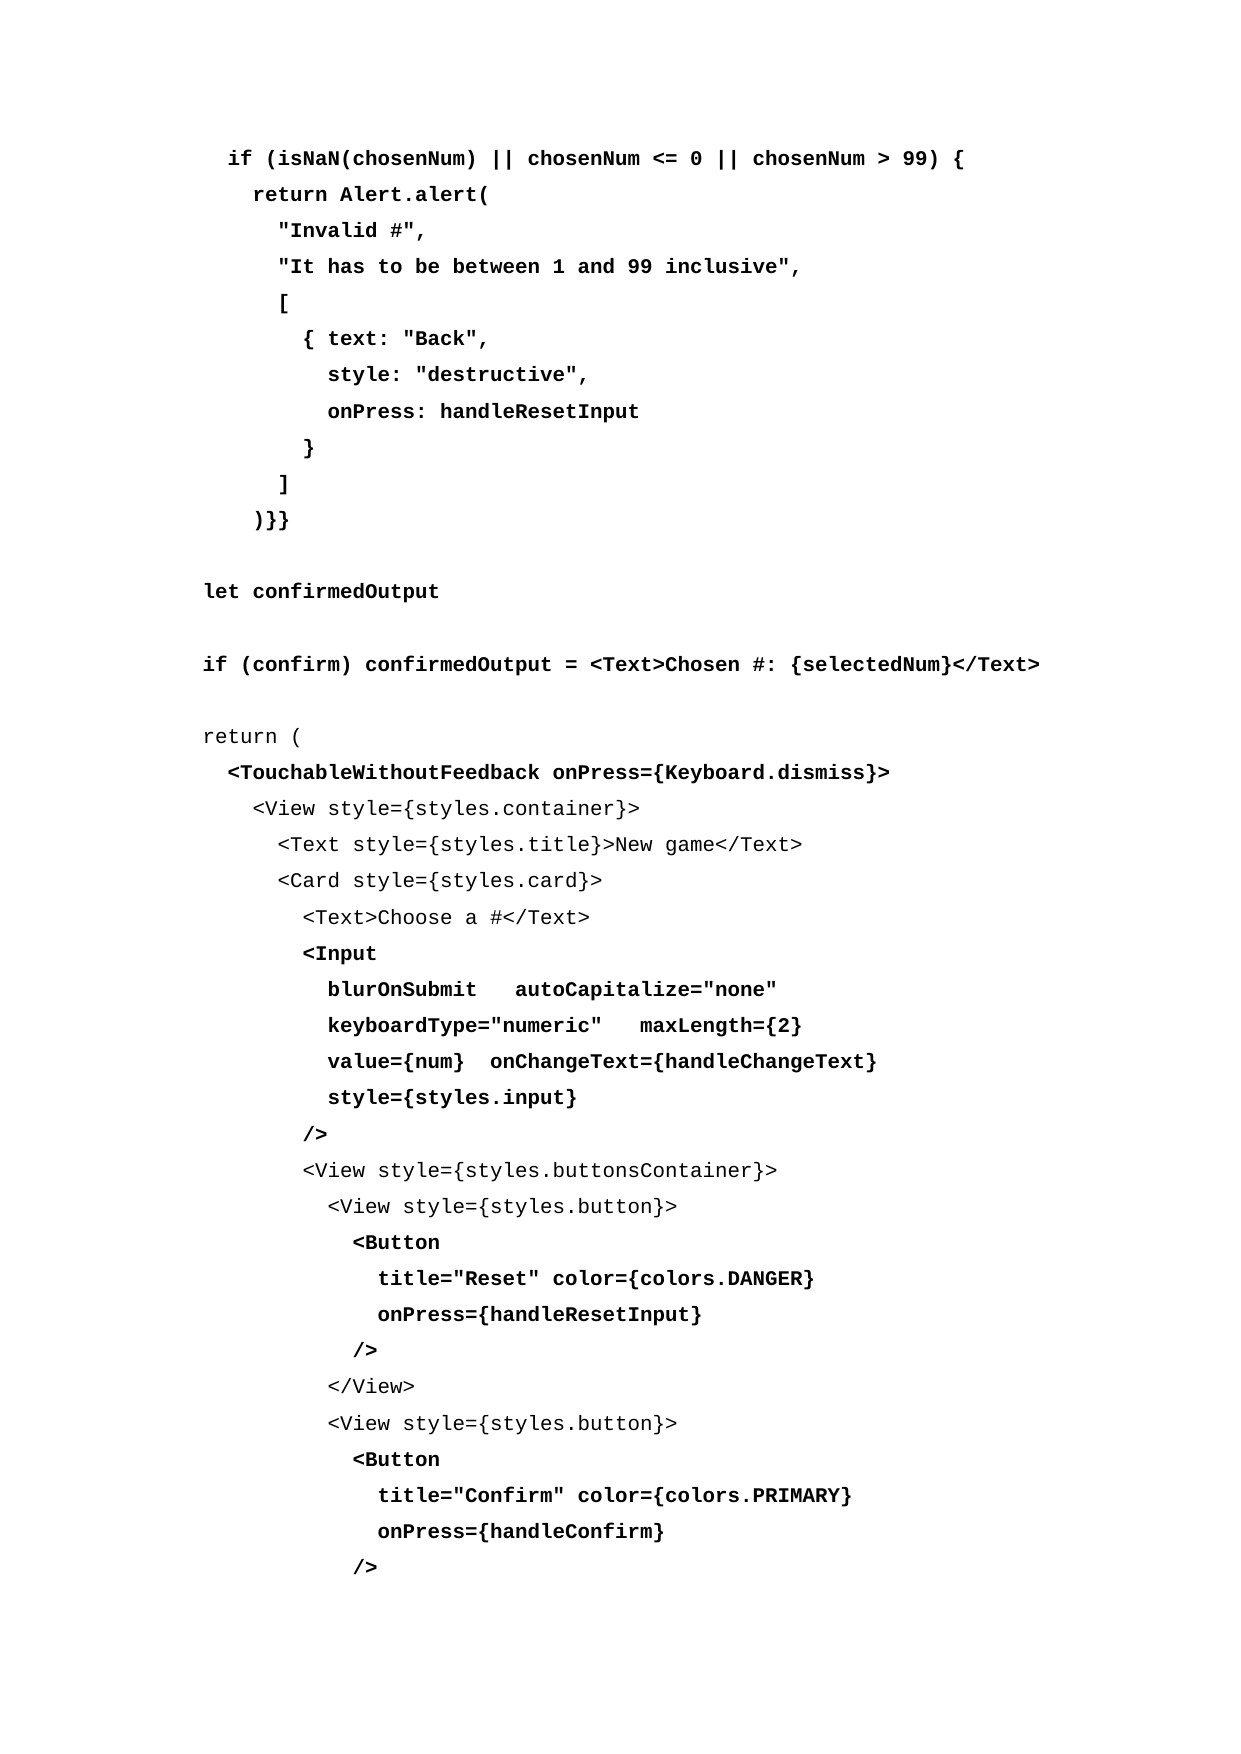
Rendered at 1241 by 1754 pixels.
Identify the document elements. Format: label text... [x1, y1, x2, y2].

text onPress={handleResetInput} [177, 1304, 1063, 1328]
text onPress: handleResetInput [177, 401, 1063, 424]
text "It has to be between 1 and 99 inclusive", [177, 256, 1063, 280]
text style={styles.input} [177, 1087, 1063, 1111]
text if (confirm) confirmedOutput = <Text>Chosen #: {selectedNum}</Text> [177, 654, 1063, 677]
text return ( [177, 726, 1063, 749]
text <Card style={styles.card}> [177, 871, 1063, 894]
text keyboardType="numeric" maxLength={2} [177, 1015, 1063, 1039]
text <Text>Choose a #</Text> [177, 907, 1063, 930]
text <Text style={styles.title}>New game</Text> [177, 834, 1063, 858]
text /> [177, 1123, 1063, 1147]
text <View style={styles.button}> [177, 1413, 1063, 1436]
text if (isNaN(chosenNum) || chosenNum <= 0 || chosenNum > 99) { [177, 148, 1063, 171]
text return Alert.alert( [177, 184, 1063, 207]
text let confirmedOutput [177, 581, 1063, 605]
text <View style={styles.button}> [177, 1196, 1063, 1219]
text /> [177, 1557, 1063, 1581]
text title="Confirm" color={colors.PRIMARY} [177, 1485, 1063, 1509]
text value={num} onChangeText={handleChangeText} [177, 1051, 1063, 1075]
text blurOnSubmit autoCapitalize="none" [177, 979, 1063, 1003]
text </View> [177, 1377, 1063, 1400]
text style: "destructive", [177, 364, 1063, 388]
text <Input [177, 943, 1063, 966]
text title="Reset" color={colors.DANGER} [177, 1268, 1063, 1292]
text [ [177, 292, 1063, 316]
text <Button [177, 1449, 1063, 1472]
text { text: "Back", [177, 328, 1063, 352]
text /> [177, 1340, 1063, 1364]
text <View style={styles.buttonsContainer}> [177, 1160, 1063, 1183]
text "Invalid #", [177, 220, 1063, 243]
text <Button [177, 1232, 1063, 1256]
text ] [177, 473, 1063, 497]
text )}} [177, 509, 1063, 533]
text onPress={handleConfirm} [177, 1521, 1063, 1545]
text } [177, 437, 1063, 460]
text <TouchableWithoutFeedback onPress={Keyboard.dismiss}> [177, 762, 1063, 786]
text <View style={styles.container}> [177, 798, 1063, 822]
